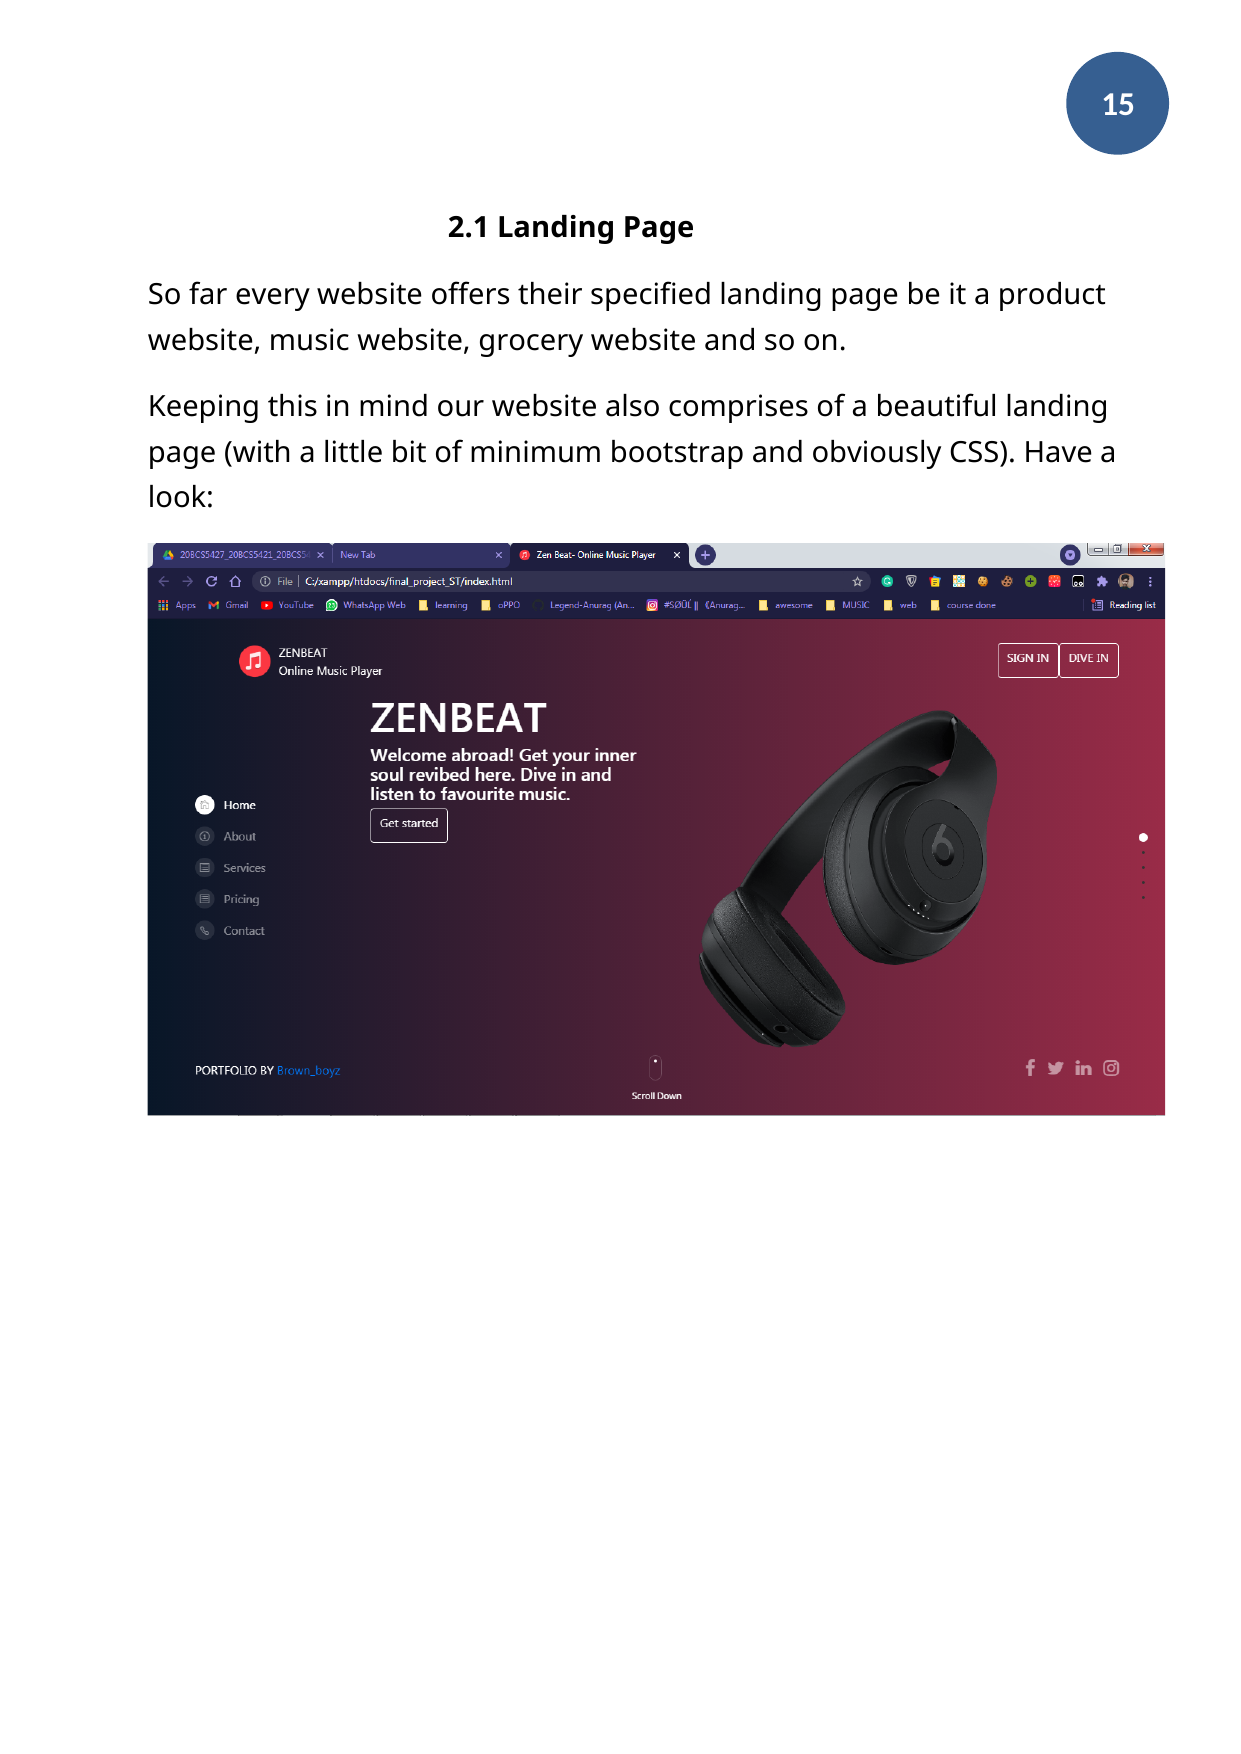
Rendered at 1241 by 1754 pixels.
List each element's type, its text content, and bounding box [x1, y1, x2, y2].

text Keeping this in mind our website also comprises of a beautiful landing page (with a little bit of minimum bootstrap and obviously CSS). Have a look: [148, 385, 1166, 516]
text So far every website offers their specified landing page be it a product website, music website, grocery website and so on. [148, 273, 1166, 358]
text 2.1 Landing Page [373, 207, 1166, 246]
picture [147, 543, 1166, 1116]
